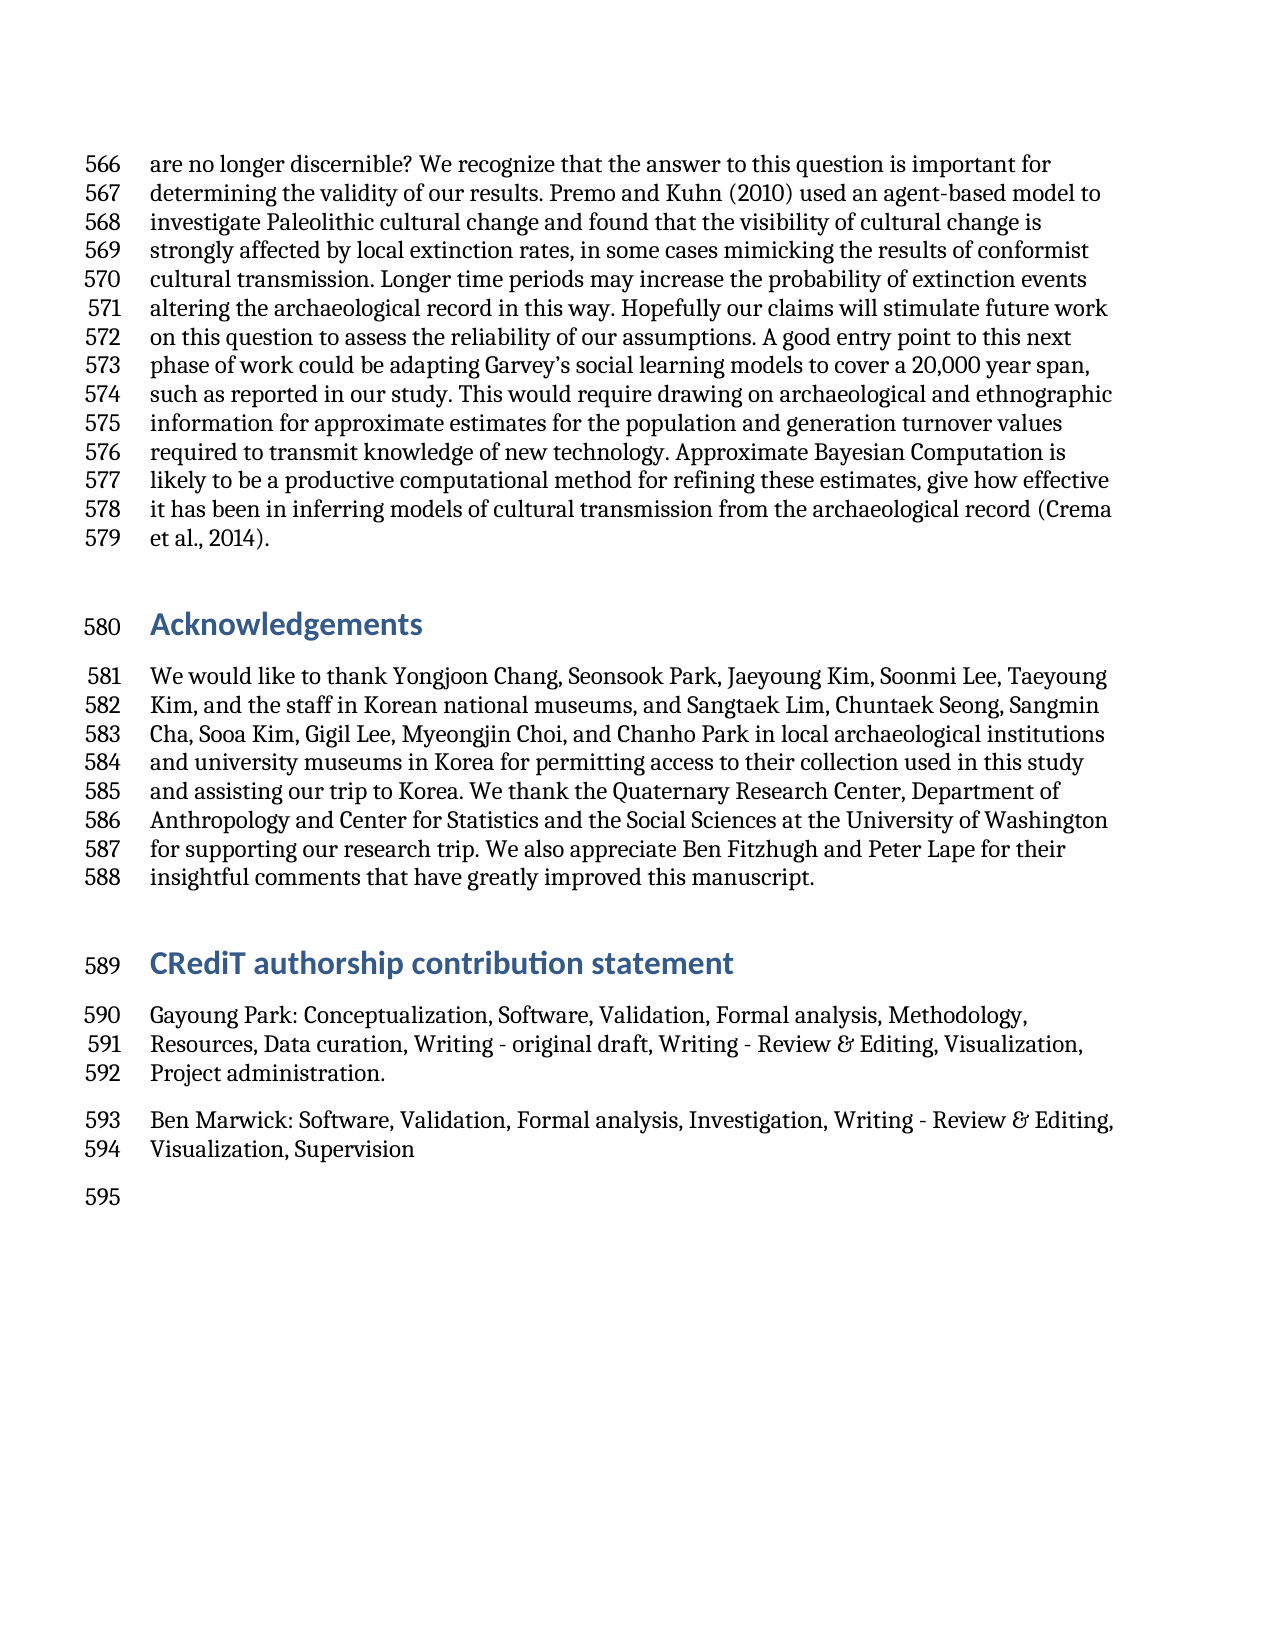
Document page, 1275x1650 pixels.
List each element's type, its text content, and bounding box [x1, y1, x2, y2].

text Ben Marwick: Software, Validation, Formal analysis, Investigation, Writing - Review & Editing, Visualization, Supervision [150, 1106, 1125, 1164]
text We would like to thank Yongjoon Chang, Seonsook Park, Jaeyoung Kim, Soonmi Lee, Taeyoung Kim, and the staff in Korean national museums, and Sangtaek Lim, Chuntaek Seong, Sangmin Cha, Sooa Kim, Gigil Lee, Myeongjin Choi, and Chanho Park in local archaeological institutions and university museums in Korea for permitting access to their collection used in this study and assisting our trip to Korea. We thank the Quaternary Research Center, Department of Anthropology and Center for Statistics and the Social Sciences at the University of Washington for supporting our research trip. We also appreciate Ben Fitzhugh and Peter Lape for their insightful comments that have greatly improved this manuscript. [150, 662, 1125, 892]
subtitle Acknowledgements [150, 602, 1125, 643]
subtitle CRediT authorship contribution statement [150, 942, 1125, 983]
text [150, 150, 1125, 552]
text Gayoung Park: Conceptualization, Software, Validation, Formal analysis, Methodology, Resources, Data curation, Writing - original draft, Writing - Review & Editing, Visualization, Project administration. [150, 1001, 1125, 1088]
